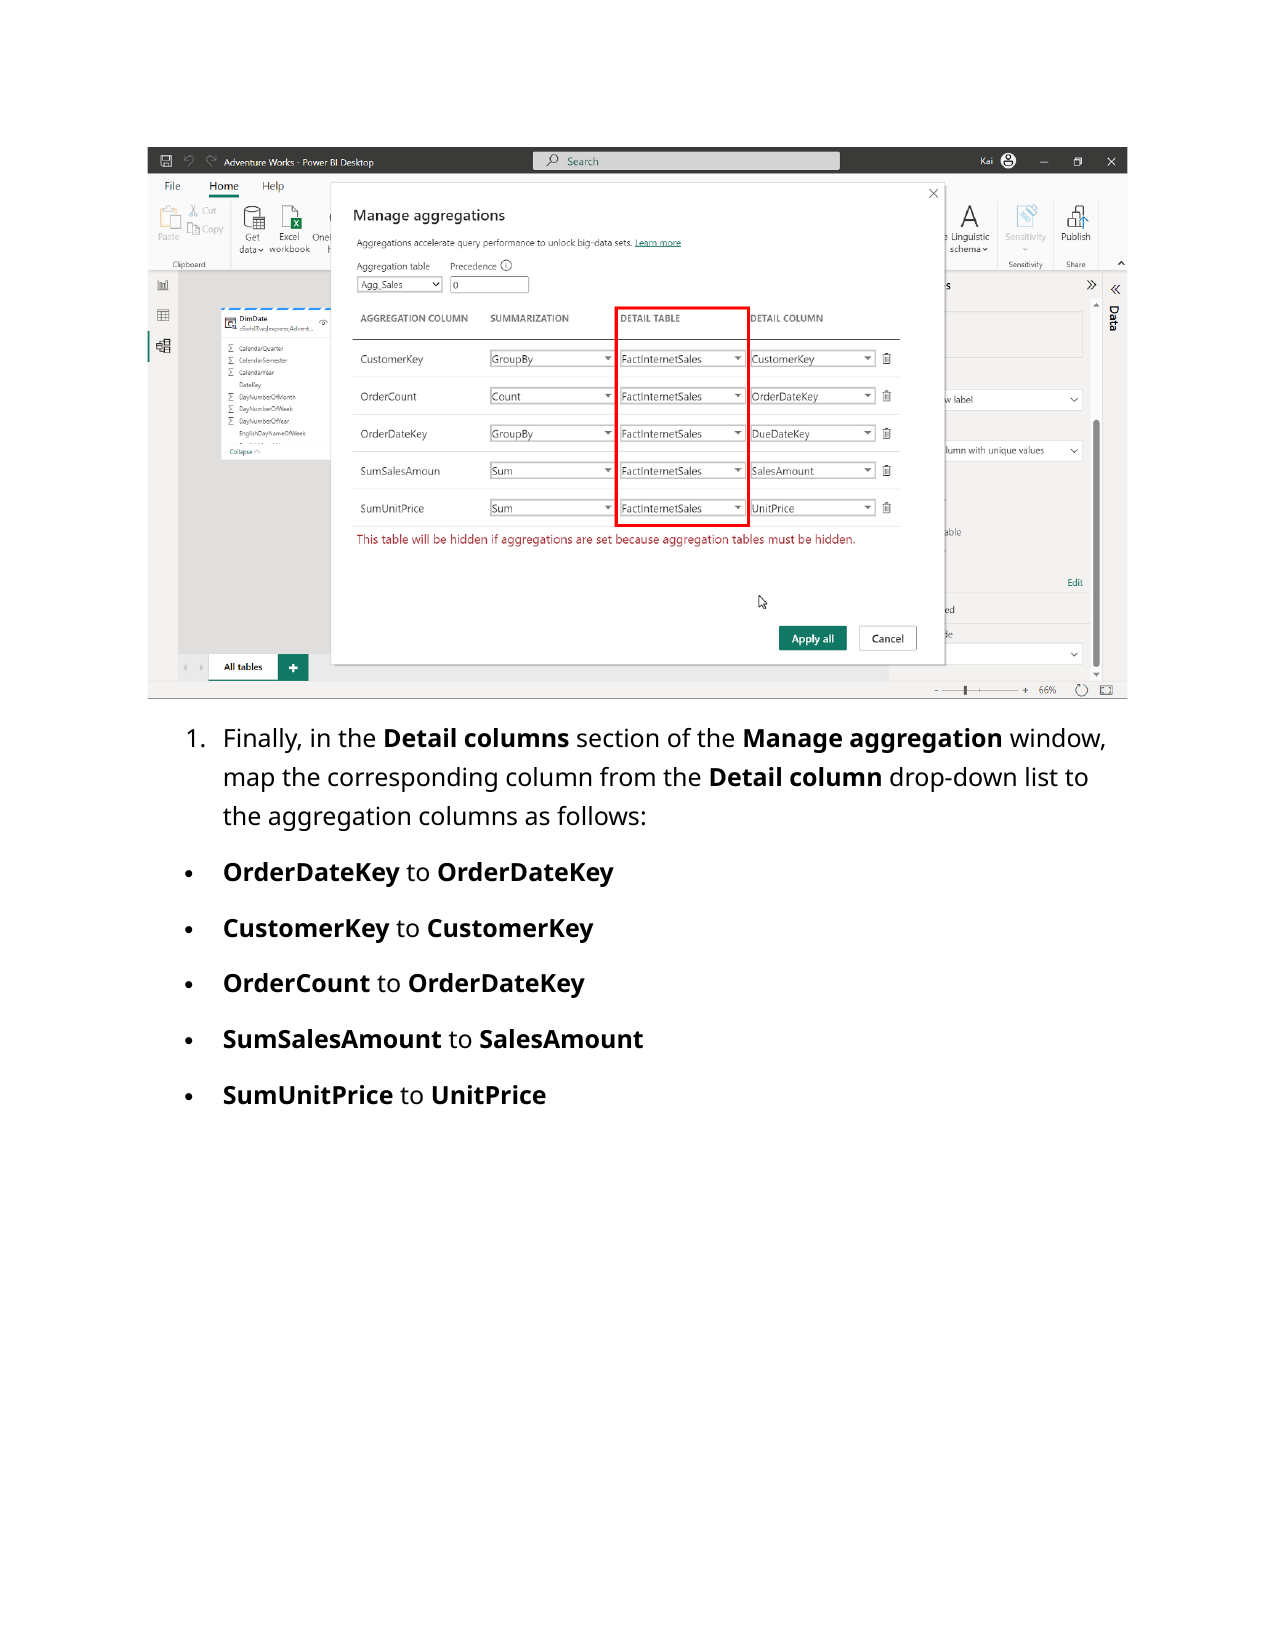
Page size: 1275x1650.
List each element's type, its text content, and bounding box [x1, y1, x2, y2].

picture [147, 147, 1128, 699]
list OrderCount to OrderDateKey [185, 966, 1127, 1000]
list CustomerKey to CustomerKey [185, 910, 1127, 944]
list OrderDateKey to OrderDateKey [185, 854, 1127, 888]
list SumSalesAmount to SalesAmount [185, 1022, 1127, 1056]
list Finally, in the Detail columns section of the Manage aggregation window, map the corresponding column from the Detail column drop-down list to the aggregation columns as follows: [185, 720, 1127, 833]
list SumUnitPrice to UnitPrice [185, 1078, 1127, 1112]
